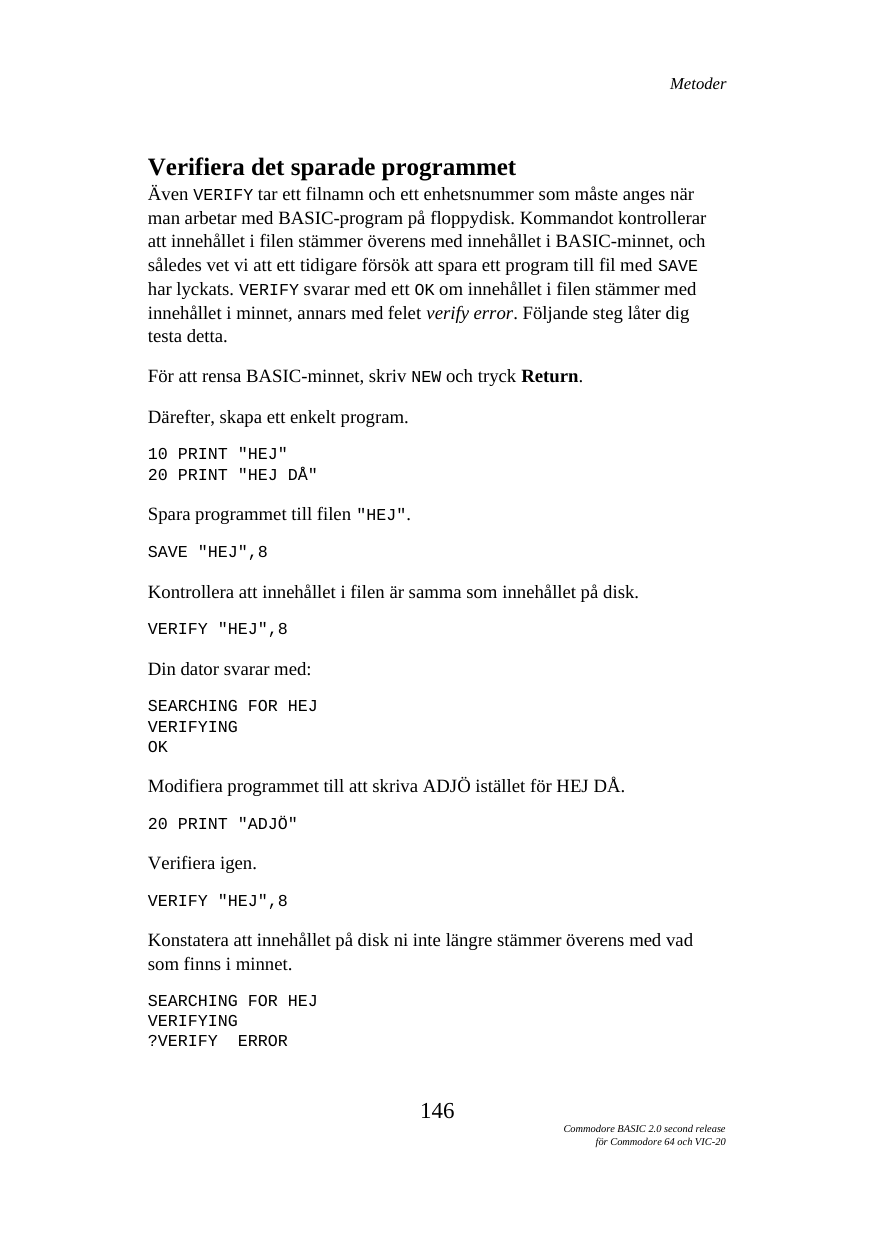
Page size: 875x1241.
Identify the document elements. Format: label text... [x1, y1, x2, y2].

text Konstatera att innehållet på disk ni inte längre stämmer överens med vad som finns i minnet. [148, 929, 726, 974]
text VERIFY "HEJ",8 [148, 892, 726, 911]
text 20 PRINT "ADJÖ" [148, 815, 726, 834]
text Din dator svarar med: [148, 658, 726, 679]
text SEARCHING FOR HEJ VERIFYING OK [148, 698, 726, 757]
text Verifiera igen. [148, 852, 726, 874]
text Därefter, skapa ett enkelt program. [148, 406, 726, 427]
text SEARCHING FOR HEJ VERIFYING ?VERIFY ERROR [148, 992, 726, 1052]
subtitle Verifiera det sparade programmet [148, 152, 726, 181]
text För att rensa BASIC-minnet, skriv NEW och tryck Return. [148, 365, 726, 387]
text SAVE "HEJ",8 [148, 544, 726, 563]
text Kontrollera att innehållet i filen är samma som innehållet på disk. [148, 581, 726, 603]
text Modifiera programmet till att skriva ADJÖ istället för HEJ DÅ. [148, 775, 726, 797]
text 10 PRINT "HEJ" 20 PRINT "HEJ DÅ" [148, 446, 726, 485]
text VERIFY "HEJ",8 [148, 621, 726, 640]
text Spara programmet till filen "HEJ". [148, 503, 726, 526]
text Även VERIFY tar ett filnamn och ett enhetsnummer som måste anges när man arbetar med BASIC-program på floppydisk. Kommandot kontrollerar att innehållet i filen stämmer överens med innehållet i BASIC-minnet, och således vet vi att ett tidigare försök att spara ett program till fil med SAVE har lyckats. VERIFY svarar med ett OK om innehållet i filen stämmer med innehållet i minnet, annars med felet verify error. Följande steg låter dig testa detta. [148, 183, 726, 347]
